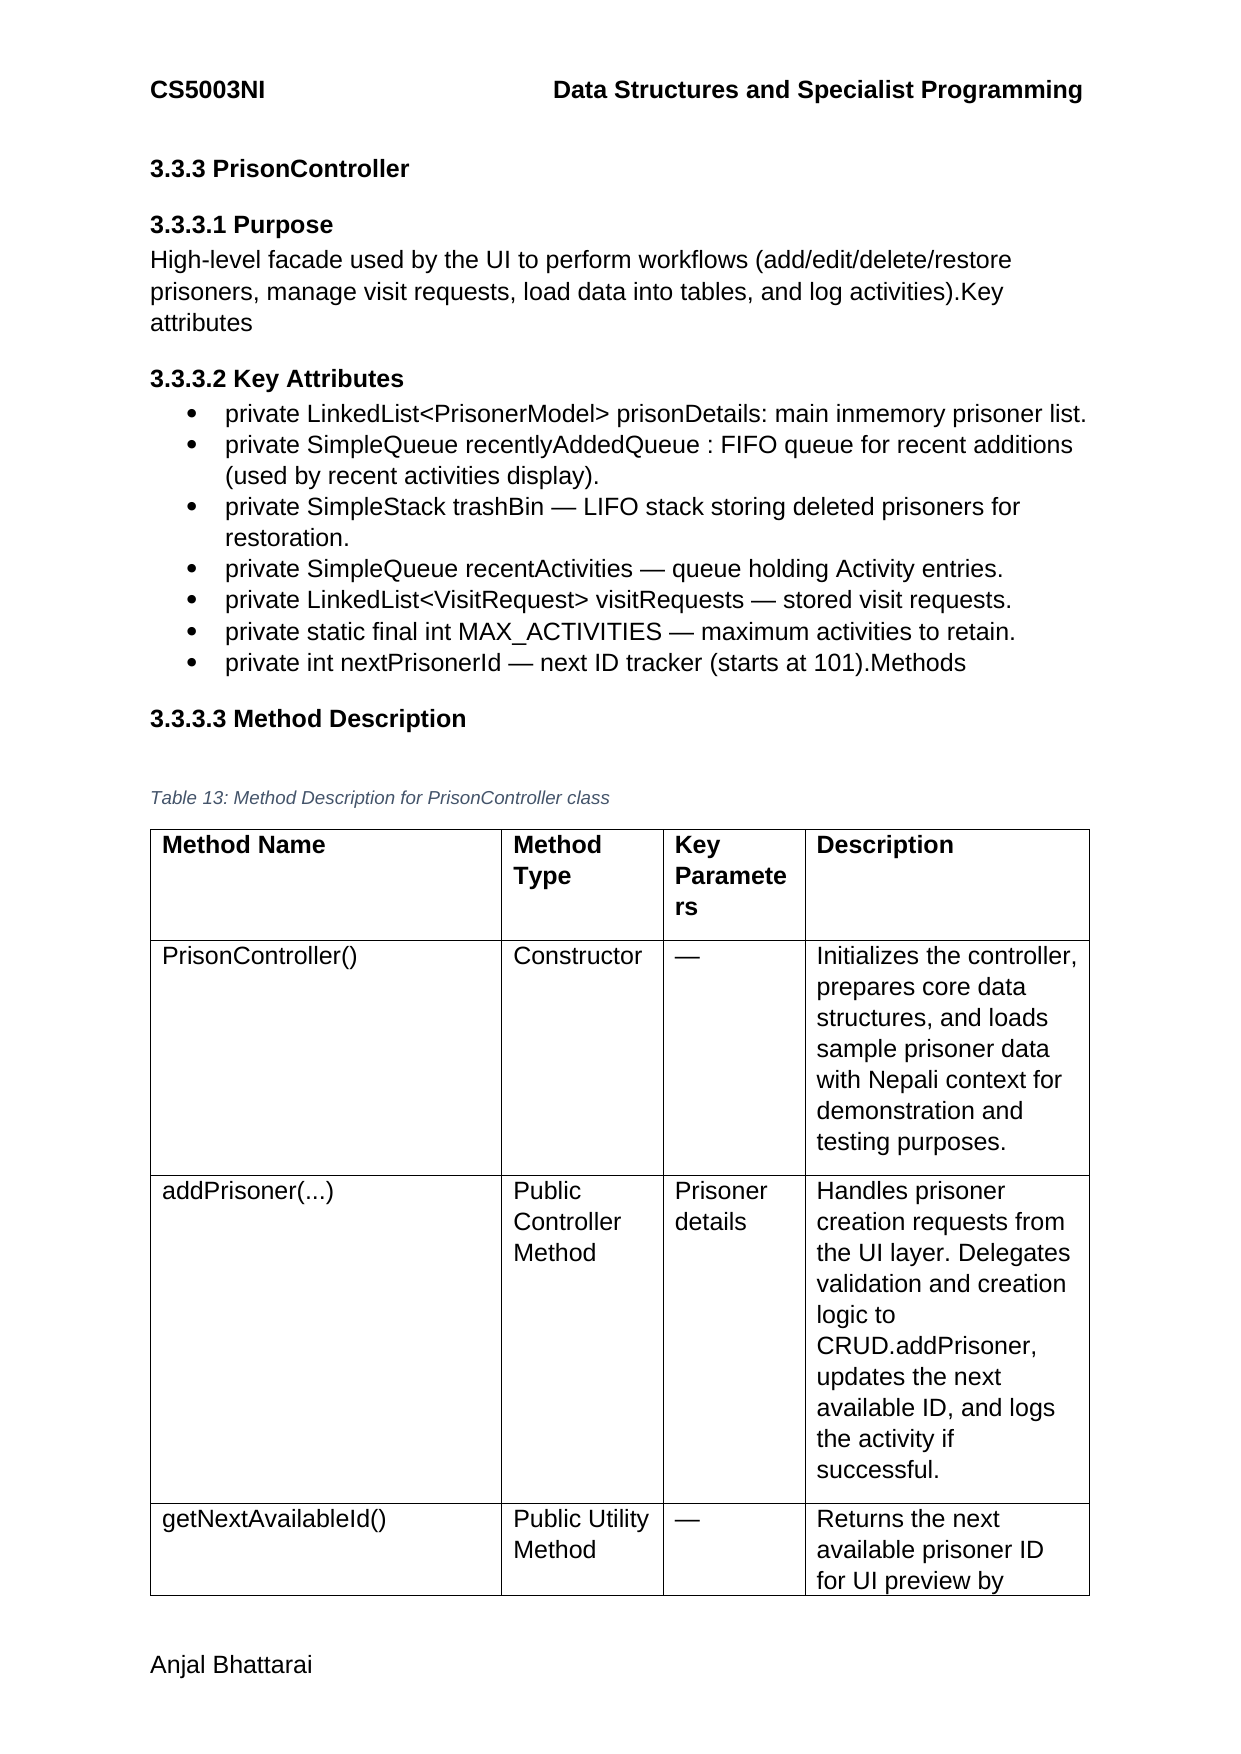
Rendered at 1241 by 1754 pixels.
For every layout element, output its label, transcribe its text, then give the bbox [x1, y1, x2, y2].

list private LinkedList<PrisonerModel> prisonDetails: main inmemory prisoner list. [187, 399, 1090, 428]
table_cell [502, 1504, 663, 1595]
list private LinkedList<VisitRequest> visitRequests — stored visit requests. [187, 585, 1090, 614]
list private SimpleQueue recentActivities — queue holding Activity entries. [187, 554, 1090, 583]
table_cell Public Controller Method [502, 1176, 663, 1503]
table_cell Constructor [502, 941, 663, 1175]
table_cell — [664, 941, 805, 1175]
list private static final int MAX_ACTIVITIES — maximum activities to retain. [187, 617, 1090, 645]
table_cell Prisoner details [664, 1176, 805, 1503]
table_cell addPrisoner(...) [151, 1176, 501, 1503]
table_cell PrisonController() [151, 941, 501, 1175]
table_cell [806, 1504, 1089, 1595]
text High-level facade used by the UI to perform workflows (add/edit/delete/restore prisoners, manage visit requests, load data into tables, and log activities).Key attributes [150, 245, 1090, 336]
table_header Description [806, 830, 1089, 940]
table_cell Initializes the controller, prepares core data structures, and loads sample prisoner data with Nepali context for demonstration and testing purposes. [806, 941, 1089, 1175]
list private SimpleStack trashBin — LIFO stack storing deleted prisoners for restoration. [187, 492, 1090, 552]
subtitle 3.3.3.3 Method Description [150, 704, 1090, 733]
list private SimpleQueue recentlyAddedQueue : FIFO queue for recent additions (used by recent activities display). [187, 430, 1090, 490]
subtitle 3.3.3.1 Purpose [150, 210, 1090, 239]
list private int nextPrisonerId — next ID tracker (starts at 101).Methods [187, 648, 1090, 677]
table_cell — [664, 1504, 805, 1595]
subtitle 3.3.3.2 Key Attributes [150, 363, 1090, 392]
table_header Method Name [151, 830, 501, 940]
table_cell Handles prisoner creation requests from the UI layer. Delegates validation and creation logic to CRUD.addPrisoner, updates the next available ID, and logs the activity if successful. [806, 1176, 1089, 1503]
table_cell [151, 1504, 501, 1595]
table_header Key Parameters [664, 830, 805, 940]
table_header Method Type [502, 830, 663, 940]
subtitle 3.3.3 PrisonController [150, 154, 1090, 183]
